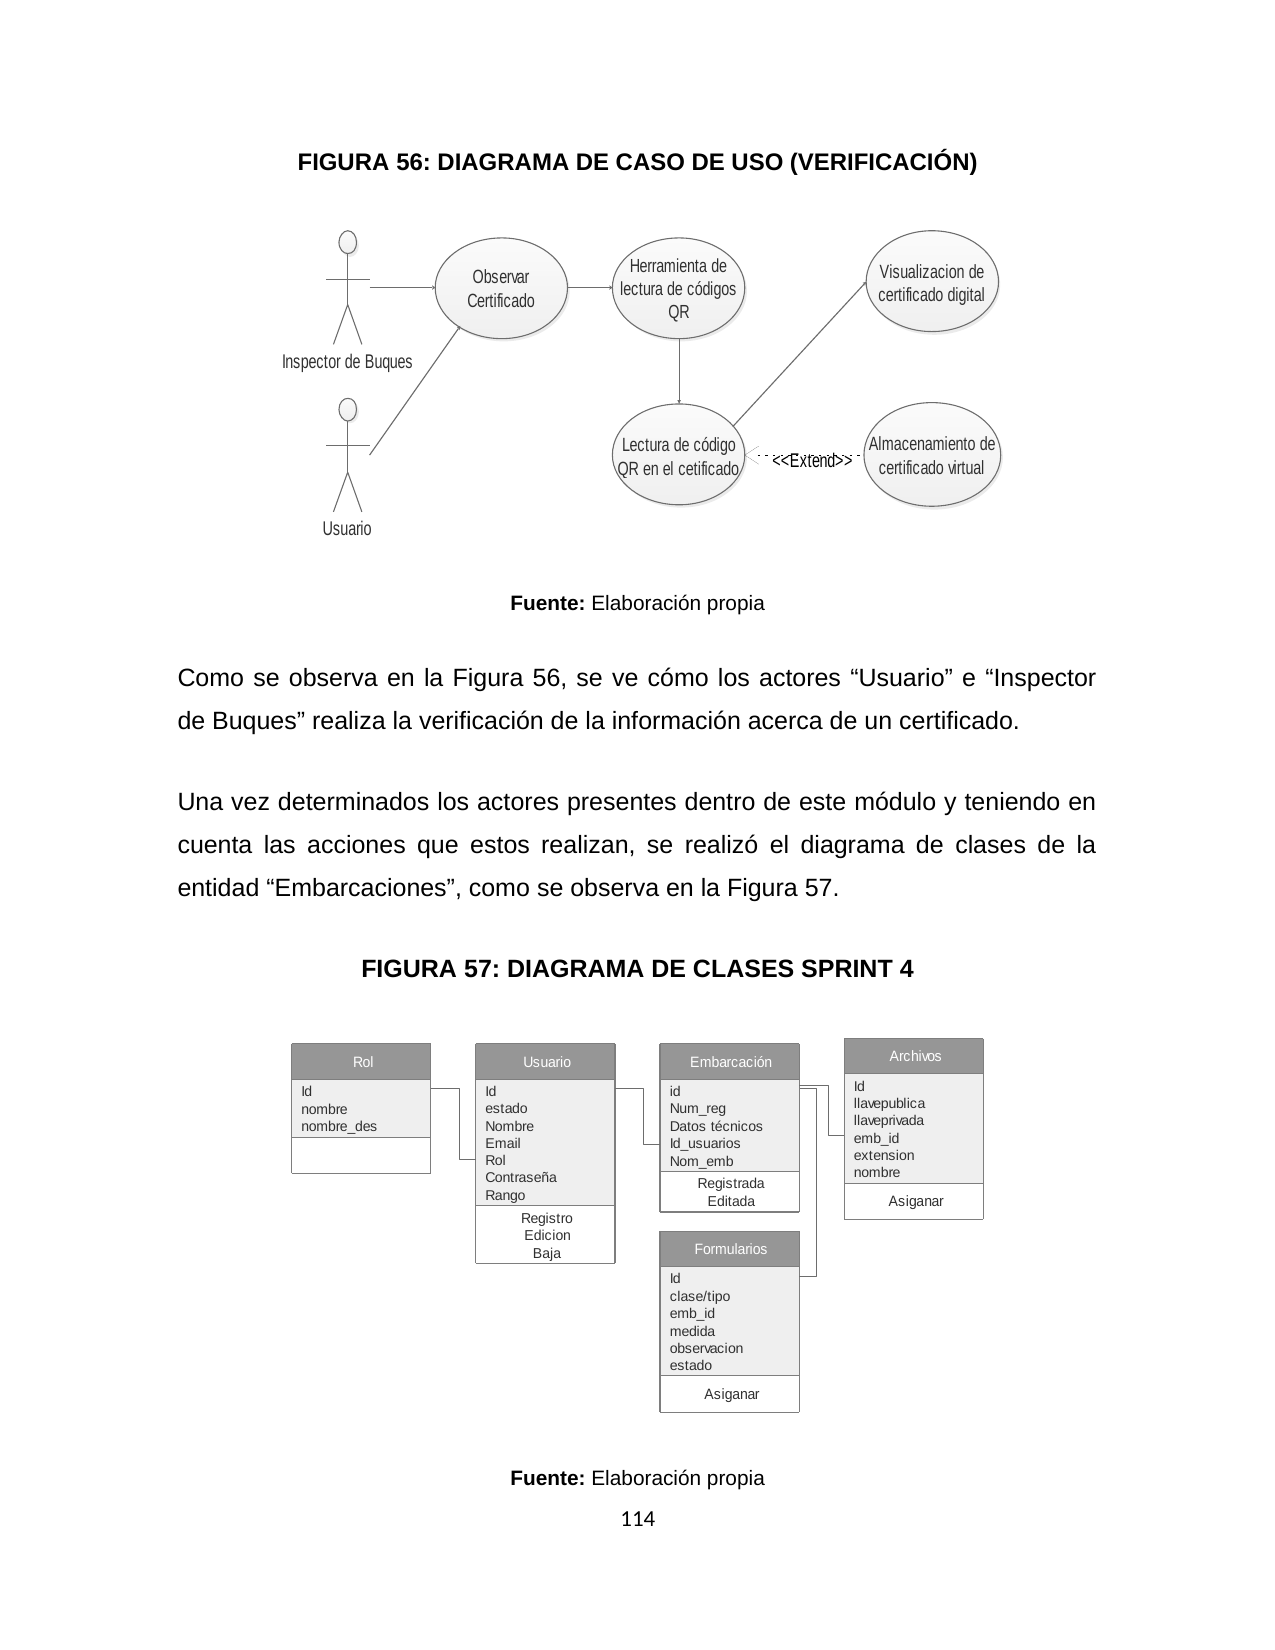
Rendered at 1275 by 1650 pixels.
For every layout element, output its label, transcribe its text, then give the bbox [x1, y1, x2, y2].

text Una vez determinados los actores presentes dentro de este módulo y teniendo en cuenta las acciones que estos realizan, se realizó el diagrama de clases de la entidad “Embarcaciones”, como se observa en la Figura 57. [177, 787, 1098, 902]
text Fuente: Elaboración propia [177, 590, 1098, 614]
text FIGURA 57: DIAGRAMA DE CLASES SPRINT 4 [177, 954, 1098, 983]
text Como se observa en la Figura 56, se ve cómo los actores “Usuario” e “Inspector de Buques” realiza la verificación de la información acerca de un certificado. [177, 663, 1098, 735]
text FIGURA 56: DIAGRAMA DE CASO DE USO (VERIFICACIÓN) [177, 148, 1098, 175]
text Fuente: Elaboración propia [177, 1466, 1098, 1490]
